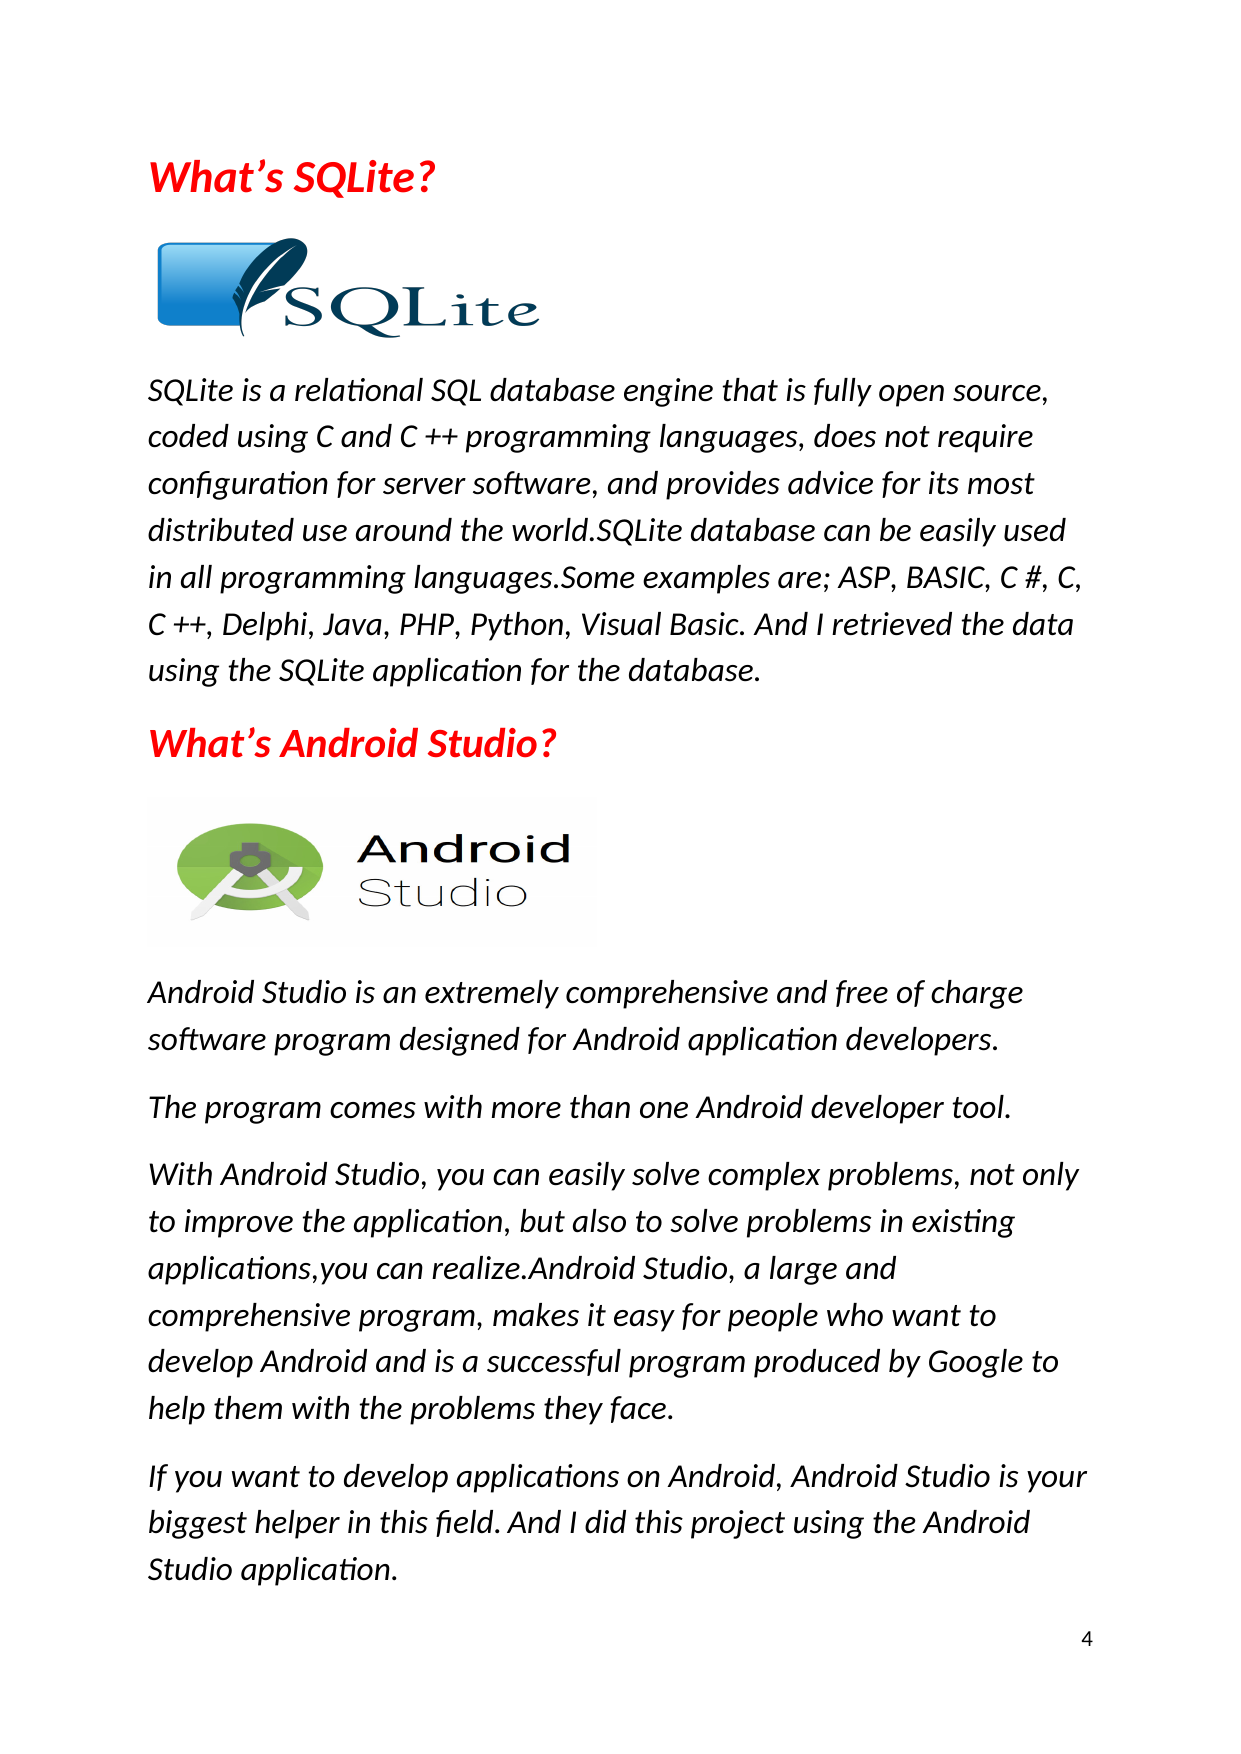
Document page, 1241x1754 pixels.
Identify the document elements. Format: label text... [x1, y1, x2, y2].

text SQLite is a relational SQL database engine that is fully open source, coded using C and C ++ programming languages, does not require configuration for server software, and provides advice for its most distributed use around the world.SQLite database can be easily used in all programming languages.Some examples are; ASP, BASIC, C #, C, C ++, Delphi, Java, PHP, Python, Visual Basic. And I retrieved the data using the SQLite application for the database. [148, 369, 1093, 690]
picture [147, 796, 597, 947]
text If you want to develop applications on Android, Android Studio is your biggest helper in this field. And I did this project using the Android Studio application. [148, 1455, 1093, 1589]
text The program comes with more than one Android developer tool. [148, 1086, 1093, 1126]
text What’s Android Studio? [148, 717, 1093, 768]
text With Android Studio, you can easily solve complex problems, not only to improve the application, but also to solve problems in existing applications,you can realize.Android Studio, a large and comprehensive program, makes it easy for people who want to develop Android and is a successful program produced by Google to help them with the problems they face. [148, 1153, 1093, 1428]
text Android Studio is an extremely comprehensive and free of charge software program designed for Android application developers. [148, 971, 1093, 1059]
picture [147, 232, 550, 344]
text What’s SQLite? [148, 148, 1093, 203]
